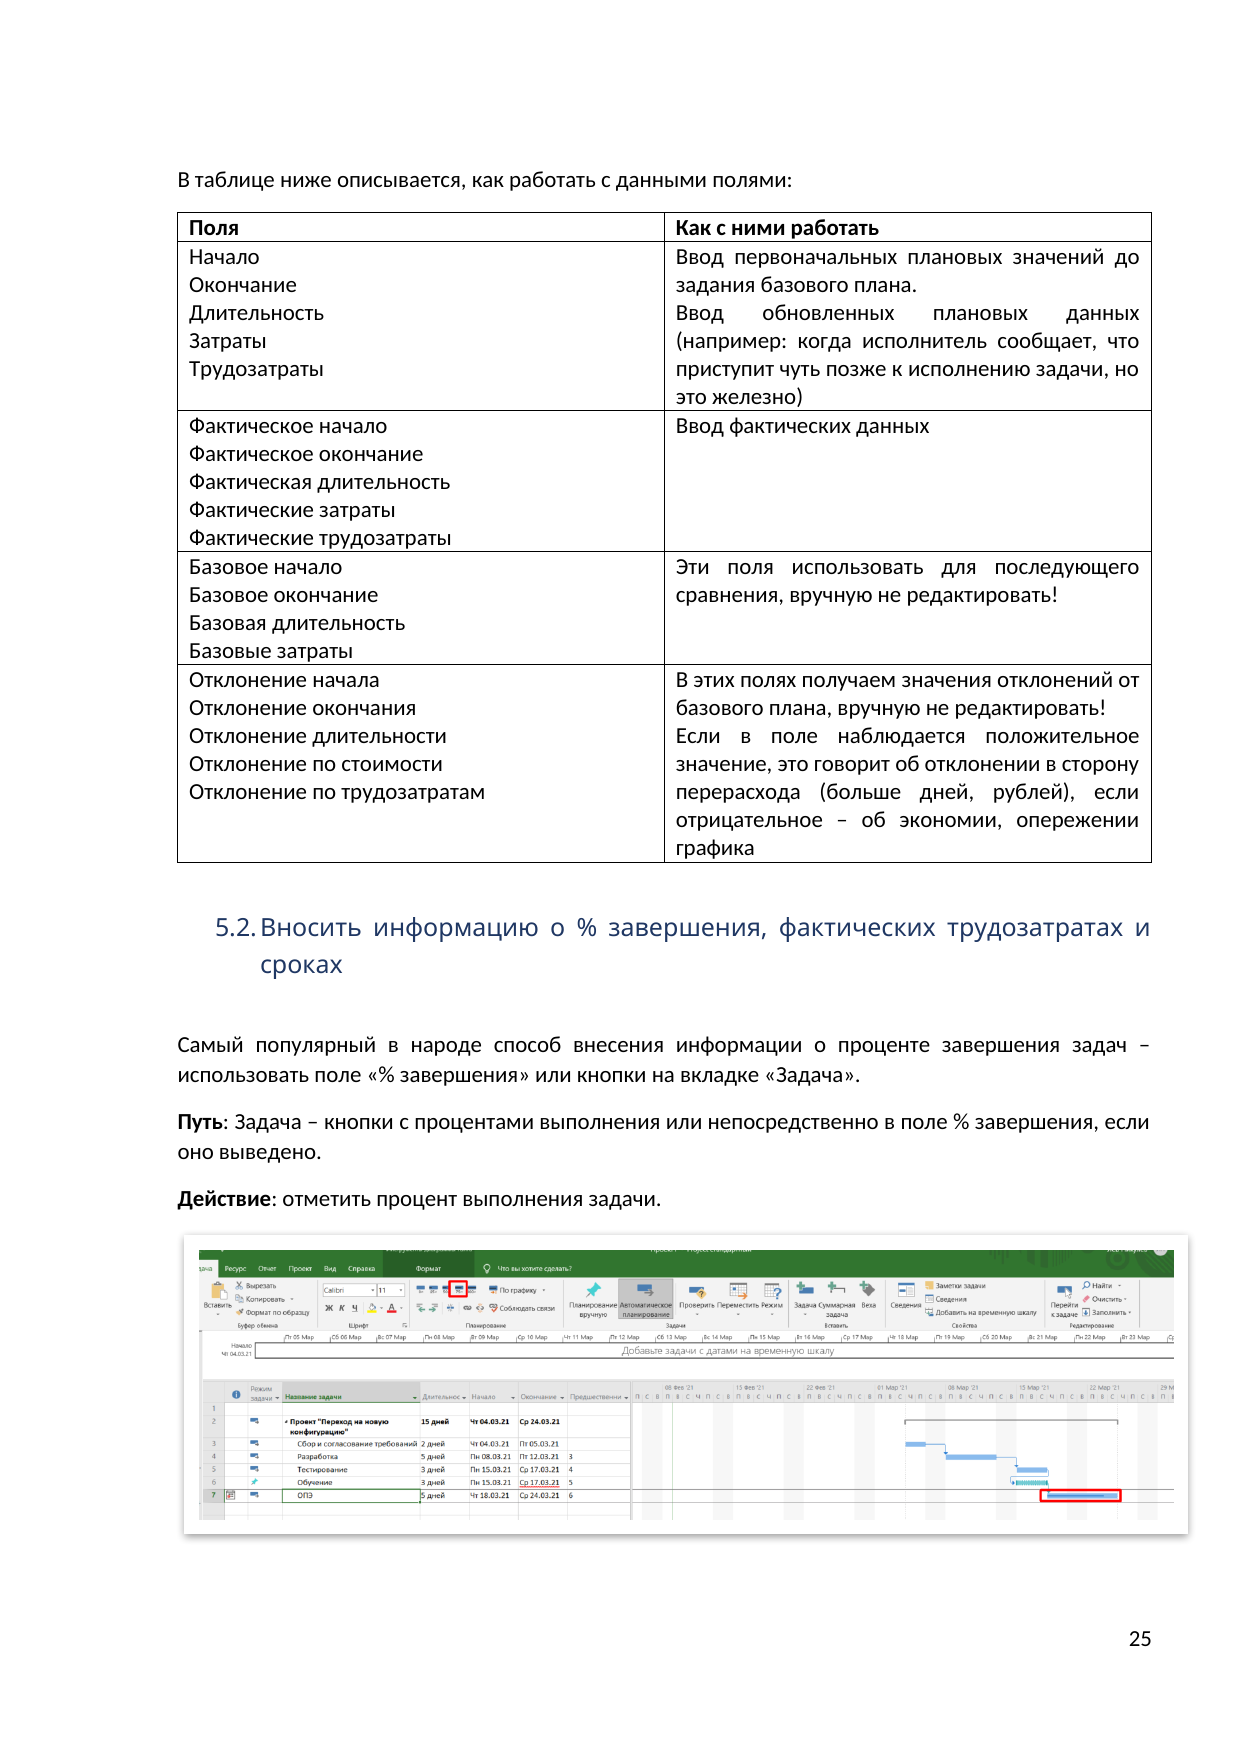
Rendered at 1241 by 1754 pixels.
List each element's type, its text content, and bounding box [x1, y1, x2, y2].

table_cell Начало Окончание Длительность Затраты Трудозатраты [178, 242, 664, 410]
table_cell Базовое начало Базовое окончание Базовая длительность Базовые затраты [178, 552, 664, 664]
table_cell Эти поля использовать для последующего сравнения, вручную не редактировать! [665, 552, 1151, 664]
table_header Поля [178, 213, 664, 241]
table_cell Ввод фактических данных [665, 411, 1151, 551]
text Действие: отметить процент выполнения задачи. [177, 1184, 1152, 1212]
picture [199, 1250, 1174, 1520]
text Путь: Задача – кнопки с процентами выполнения или непосредственно в поле % завершения, если оно выведено. [177, 1107, 1152, 1165]
table_cell В этих полях получаем значения отклонений от базового плана, вручную не редактировать! Если в поле наблюдается положительное значение, это говорит об отклонении в сторону перерасхода (больше дней, рублей), если отрицательное – об экономии, опережении графика [665, 665, 1151, 862]
subtitle Вносить информацию о % завершения, фактических трудозатратах и сроках [215, 909, 1152, 980]
text Самый популярный в народе способ внесения информации о проценте завершения задач – использовать поле «% завершения» или кнопки на вкладке «Задача». [177, 1030, 1152, 1088]
table_cell Ввод первоначальных плановых значений до задания базового плана. Ввод обновленных плановых данных (например: когда исполнитель сообщает, что приступит чуть позже к исполнению задачи, но это железно) [665, 242, 1151, 410]
table_header Как с ними работать [665, 213, 1151, 241]
table_cell Фактическое начало Фактическое окончание Фактическая длительность Фактические затраты Фактические трудозатраты [178, 411, 664, 551]
text В таблице ниже описывается, как работать с данными полями: [177, 165, 1152, 193]
table_cell Отклонение начала Отклонение окончания Отклонение длительности Отклонение по стоимости Отклонение по трудозатратам [178, 665, 664, 862]
